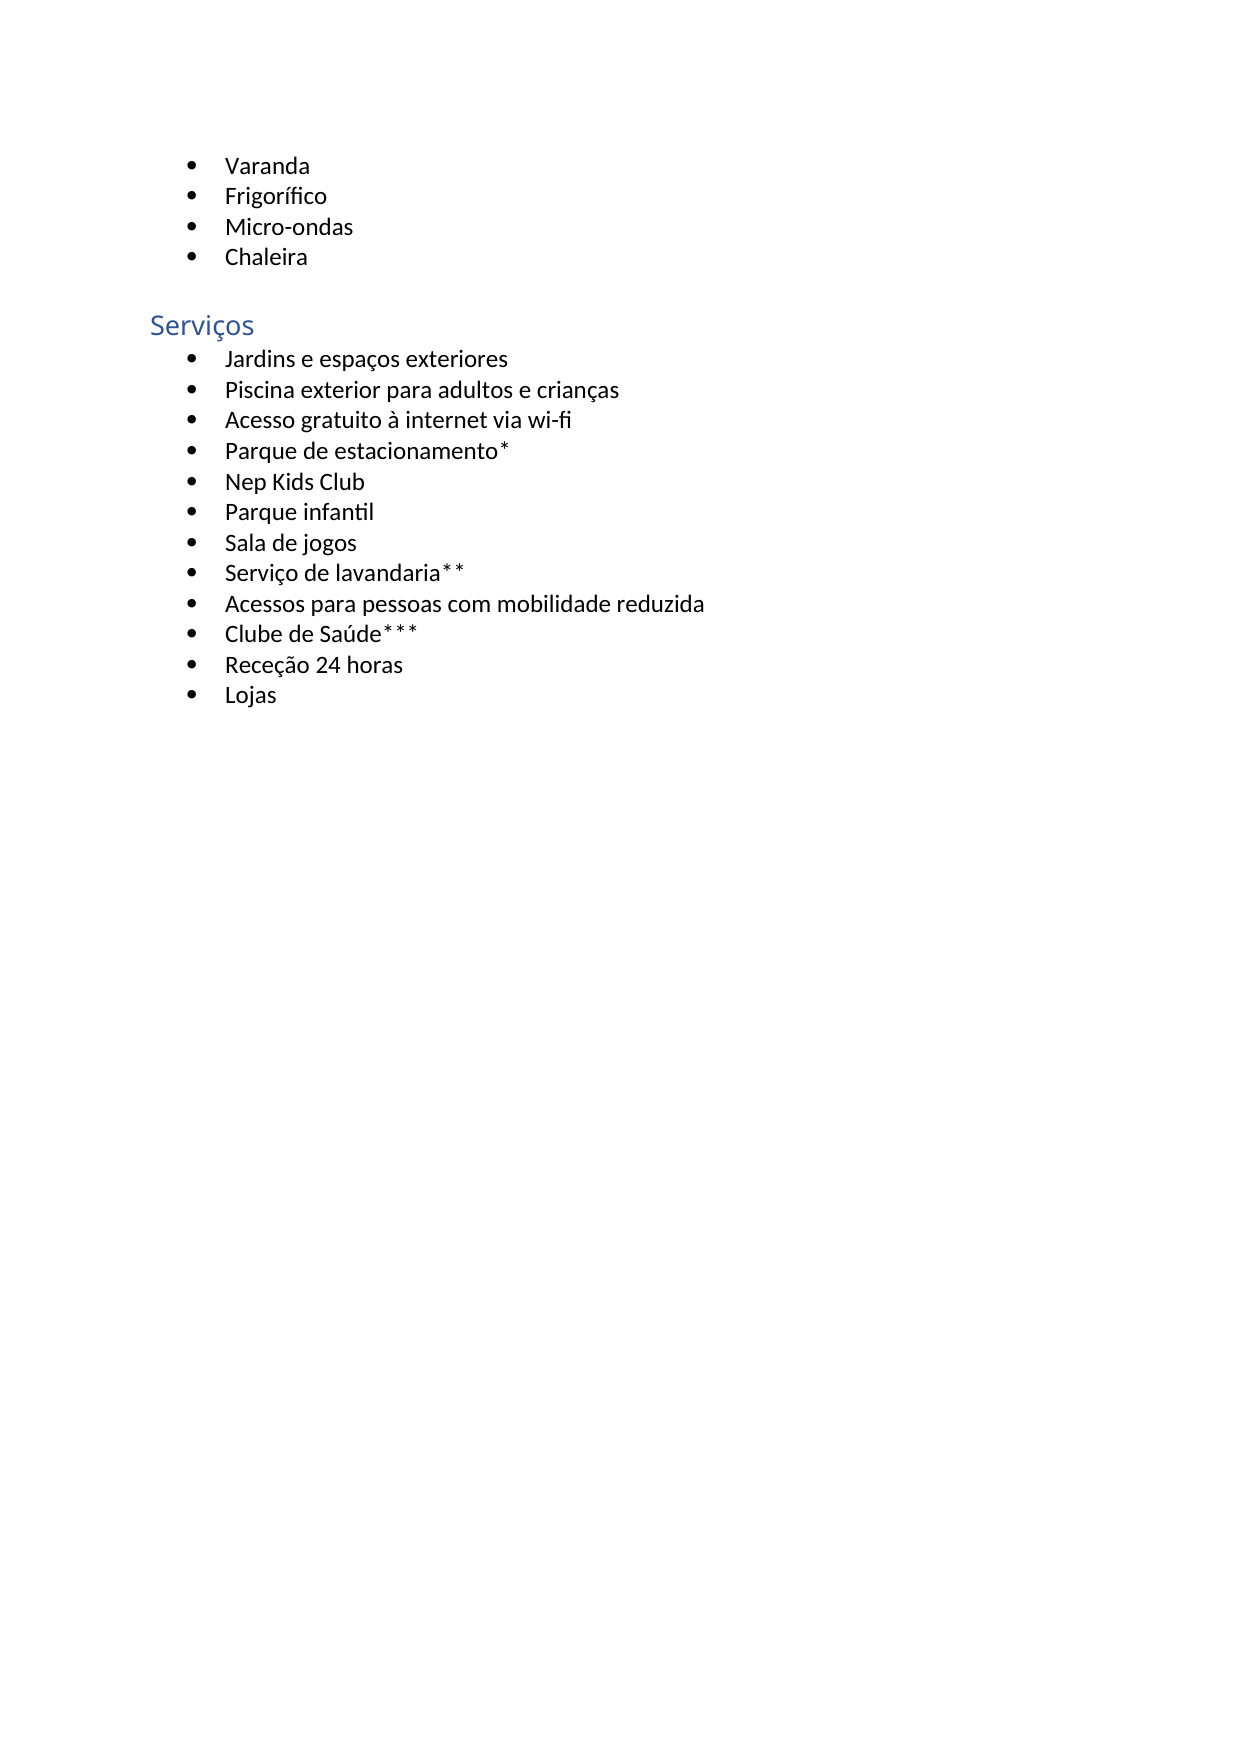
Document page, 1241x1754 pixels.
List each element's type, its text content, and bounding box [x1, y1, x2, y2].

list Varanda [187, 150, 1090, 181]
subtitle Serviços [150, 307, 1090, 344]
list Micro-ondas [187, 211, 1090, 242]
list Frigorífico [187, 181, 1090, 211]
list Parque de estacionamento* [187, 435, 1090, 466]
list Acesso gratuito à internet via wi-fi [187, 405, 1090, 435]
list Piscina exterior para adultos e crianças [187, 374, 1090, 405]
list Nep Kids Club [187, 466, 1090, 496]
list Acessos para pessoas com mobilidade reduzida [187, 588, 1090, 618]
list Lojas [187, 679, 1090, 710]
list Jardins e espaços exteriores [187, 344, 1090, 374]
list Sala de jogos [187, 527, 1090, 557]
list Serviço de lavandaria** [187, 557, 1090, 588]
list Chaleira [187, 242, 1090, 272]
list Parque infantil [187, 496, 1090, 527]
list Clube de Saúde*** [187, 618, 1090, 649]
list Receção 24 horas [187, 649, 1090, 679]
